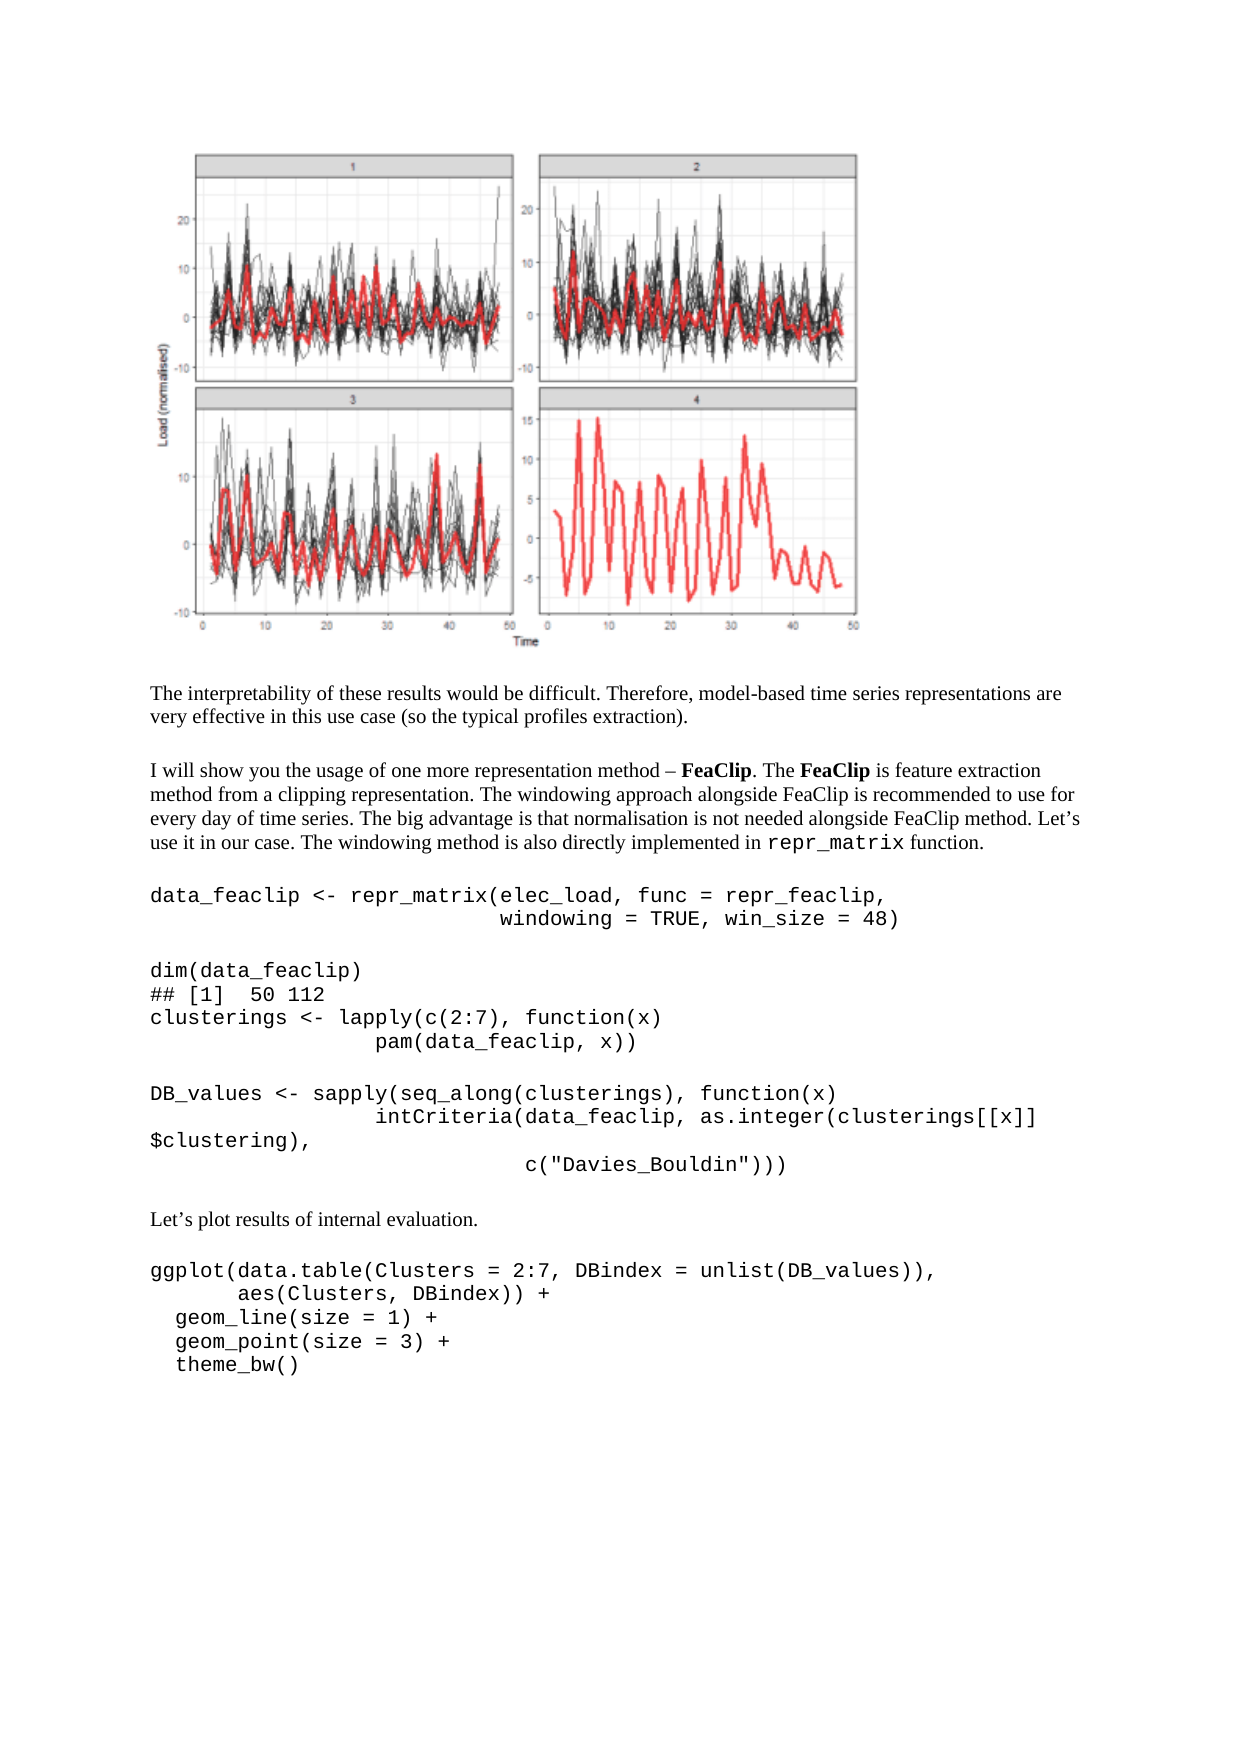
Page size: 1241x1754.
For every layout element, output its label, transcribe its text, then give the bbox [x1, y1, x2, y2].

text c("Davies_Bouldin"))) [150, 1154, 1090, 1177]
text windowing = TRUE, win_size = 48) [150, 908, 1090, 932]
text The interpretability of these results would be difficult. Therefore, model-based time series representations are very effective in this use case (so the typical profiles extraction). [150, 680, 1090, 728]
text Let’s plot results of internal evaluation. [150, 1206, 1090, 1231]
text theme_bw() [150, 1354, 1090, 1378]
text geom_line(size = 1) + [150, 1307, 1090, 1331]
text dim(data_feaclip) [150, 960, 1090, 984]
text DB_values <- sapply(seq_along(clusterings), function(x) [150, 1083, 1090, 1106]
text ## [1] 50 112 [150, 984, 1090, 1007]
text data_feaclip <- repr_matrix(elec_load, func = repr_feaclip, [150, 885, 1090, 908]
text intCriteria(data_feaclip, as.integer(clusterings[[x]]$clustering), [150, 1106, 1090, 1154]
text pam(data_feaclip, x)) [150, 1031, 1090, 1055]
text clusterings <- lapply(c(2:7), function(x) [150, 1007, 1090, 1031]
picture [150, 150, 863, 652]
text ggplot(data.table(Clusters = 2:7, DBindex = unlist(DB_values)), [150, 1260, 1090, 1283]
text geom_point(size = 3) + [150, 1331, 1090, 1354]
text I will show you the usage of one more representation method – FeaClip. The FeaClip is feature extraction method from a clipping representation. The windowing approach alongside FeaClip is recommended to use for every day of time series. The big advantage is that normalisation is not needed alongside FeaClip method. Let’s use it in our case. The windowing method is also directly implemented in repr_matrix function. [150, 758, 1090, 856]
text aes(Clusters, DBindex)) + [150, 1283, 1090, 1307]
